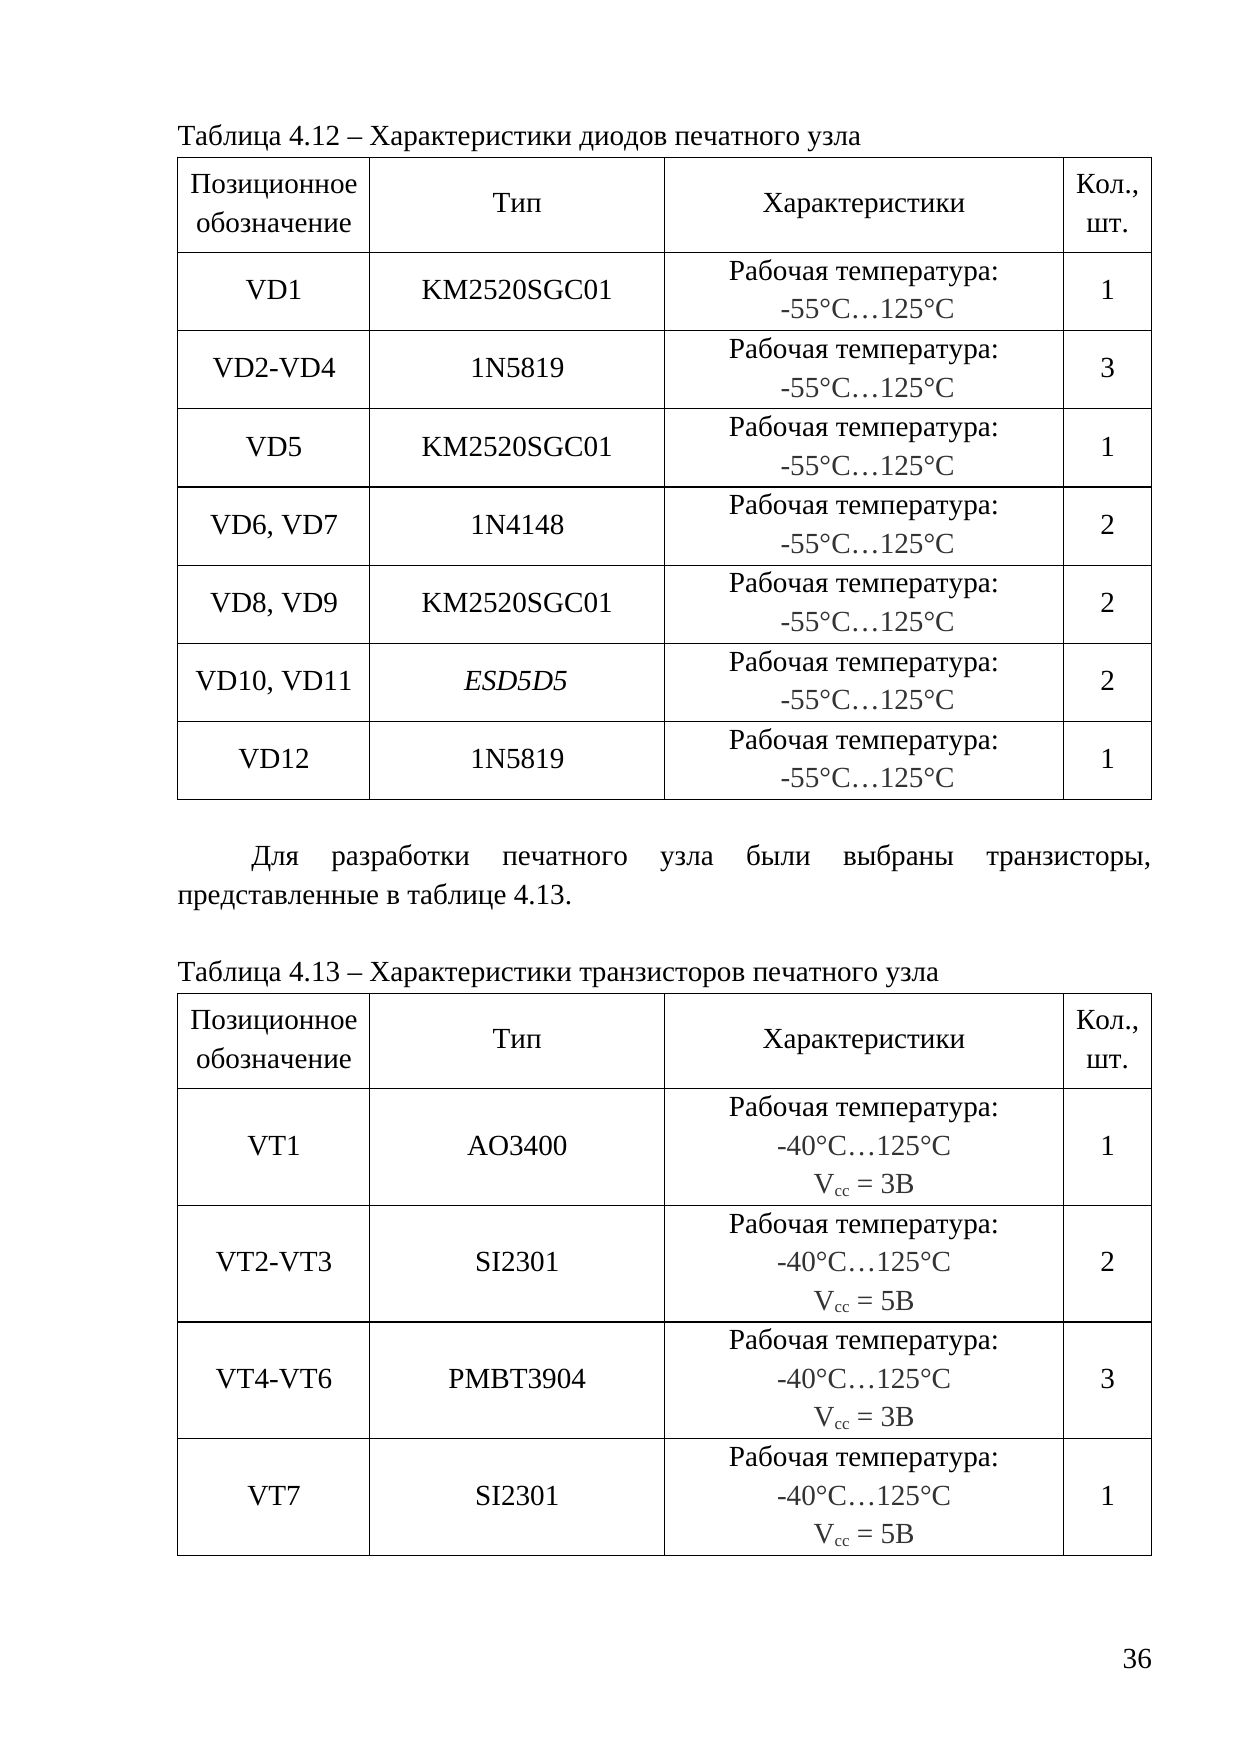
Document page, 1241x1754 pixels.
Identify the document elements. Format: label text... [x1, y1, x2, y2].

table_cell 1 [1064, 1439, 1151, 1555]
table_cell VD6, VD7 [178, 488, 369, 564]
table_cell VT4-VT6 [178, 1323, 369, 1438]
text Таблица 4.12 – Характеристики диодов печатного узла [177, 118, 1152, 152]
table_header Позиционное обозначение [178, 994, 369, 1088]
text Таблица 4.13 – Характеристики транзисторов печатного узла [177, 954, 1152, 988]
table_cell VD8, VD9 [178, 566, 369, 643]
table_cell VT7 [178, 1439, 369, 1555]
table_cell 1 [1064, 409, 1151, 486]
table_cell Рабочая температура: -55°C…125°C [665, 409, 1063, 486]
table_header Тип [370, 994, 664, 1088]
table_header Кол., шт. [1064, 994, 1151, 1088]
table_cell VD10, VD11 [178, 644, 369, 721]
table_cell 2 [1064, 1206, 1151, 1321]
table_cell VD2-VD4 [178, 331, 369, 408]
table_cell Рабочая температура: -55°C…125°C [665, 488, 1063, 564]
table_cell VD5 [178, 409, 369, 486]
table_cell 1N5819 [370, 331, 664, 408]
table_cell 1 [1064, 253, 1151, 330]
table_cell 1N5819 [370, 722, 664, 799]
table_header Позиционное обозначение [178, 158, 369, 252]
table_cell 3 [1064, 1323, 1151, 1438]
table_cell Рабочая температура: -40°C…125°C Vcc = 3В [665, 1323, 1063, 1438]
table_cell Рабочая температура: -55°C…125°C [665, 722, 1063, 799]
text Для разработки печатного узла были выбраны транзисторы, представленные в таблице 4.13. [177, 838, 1152, 911]
table_cell KM2520SGC01 [370, 409, 664, 486]
table_cell Рабочая температура: -40°C…125°C Vcc = 3В [665, 1089, 1063, 1205]
table_cell 2 [1064, 566, 1151, 643]
table_cell VT1 [178, 1089, 369, 1205]
table_cell 3 [1064, 331, 1151, 408]
table_cell ESD5D5 [370, 644, 664, 721]
table_header Характеристики [665, 158, 1063, 252]
table_cell Рабочая температура: -55°C…125°C [665, 644, 1063, 721]
table_cell SI2301 [370, 1206, 664, 1321]
table_cell SI2301 [370, 1439, 664, 1555]
table_cell KM2520SGC01 [370, 253, 664, 330]
table_cell AO3400 [370, 1089, 664, 1205]
table_cell 2 [1064, 644, 1151, 721]
table_cell PMBT3904 [370, 1323, 664, 1438]
table_cell 1 [1064, 1089, 1151, 1205]
table_cell 1 [1064, 722, 1151, 799]
table_cell Рабочая температура: -55°C…125°C [665, 566, 1063, 643]
table_cell VD12 [178, 722, 369, 799]
table_cell VT2-VT3 [178, 1206, 369, 1321]
table_cell Рабочая температура: -55°C…125°C [665, 253, 1063, 330]
table_cell VD1 [178, 253, 369, 330]
table_cell KM2520SGC01 [370, 566, 664, 643]
table_header Тип [370, 158, 664, 252]
table_header Кол., шт. [1064, 158, 1151, 252]
table_cell Рабочая температура: -40°C…125°C Vcc = 5В [665, 1439, 1063, 1555]
table_cell Рабочая температура: -55°C…125°C [665, 331, 1063, 408]
table_cell Рабочая температура: -40°C…125°C Vcc = 5В [665, 1206, 1063, 1321]
table_cell 1N4148 [370, 488, 664, 564]
table_header Характеристики [665, 994, 1063, 1088]
table_cell 2 [1064, 488, 1151, 564]
